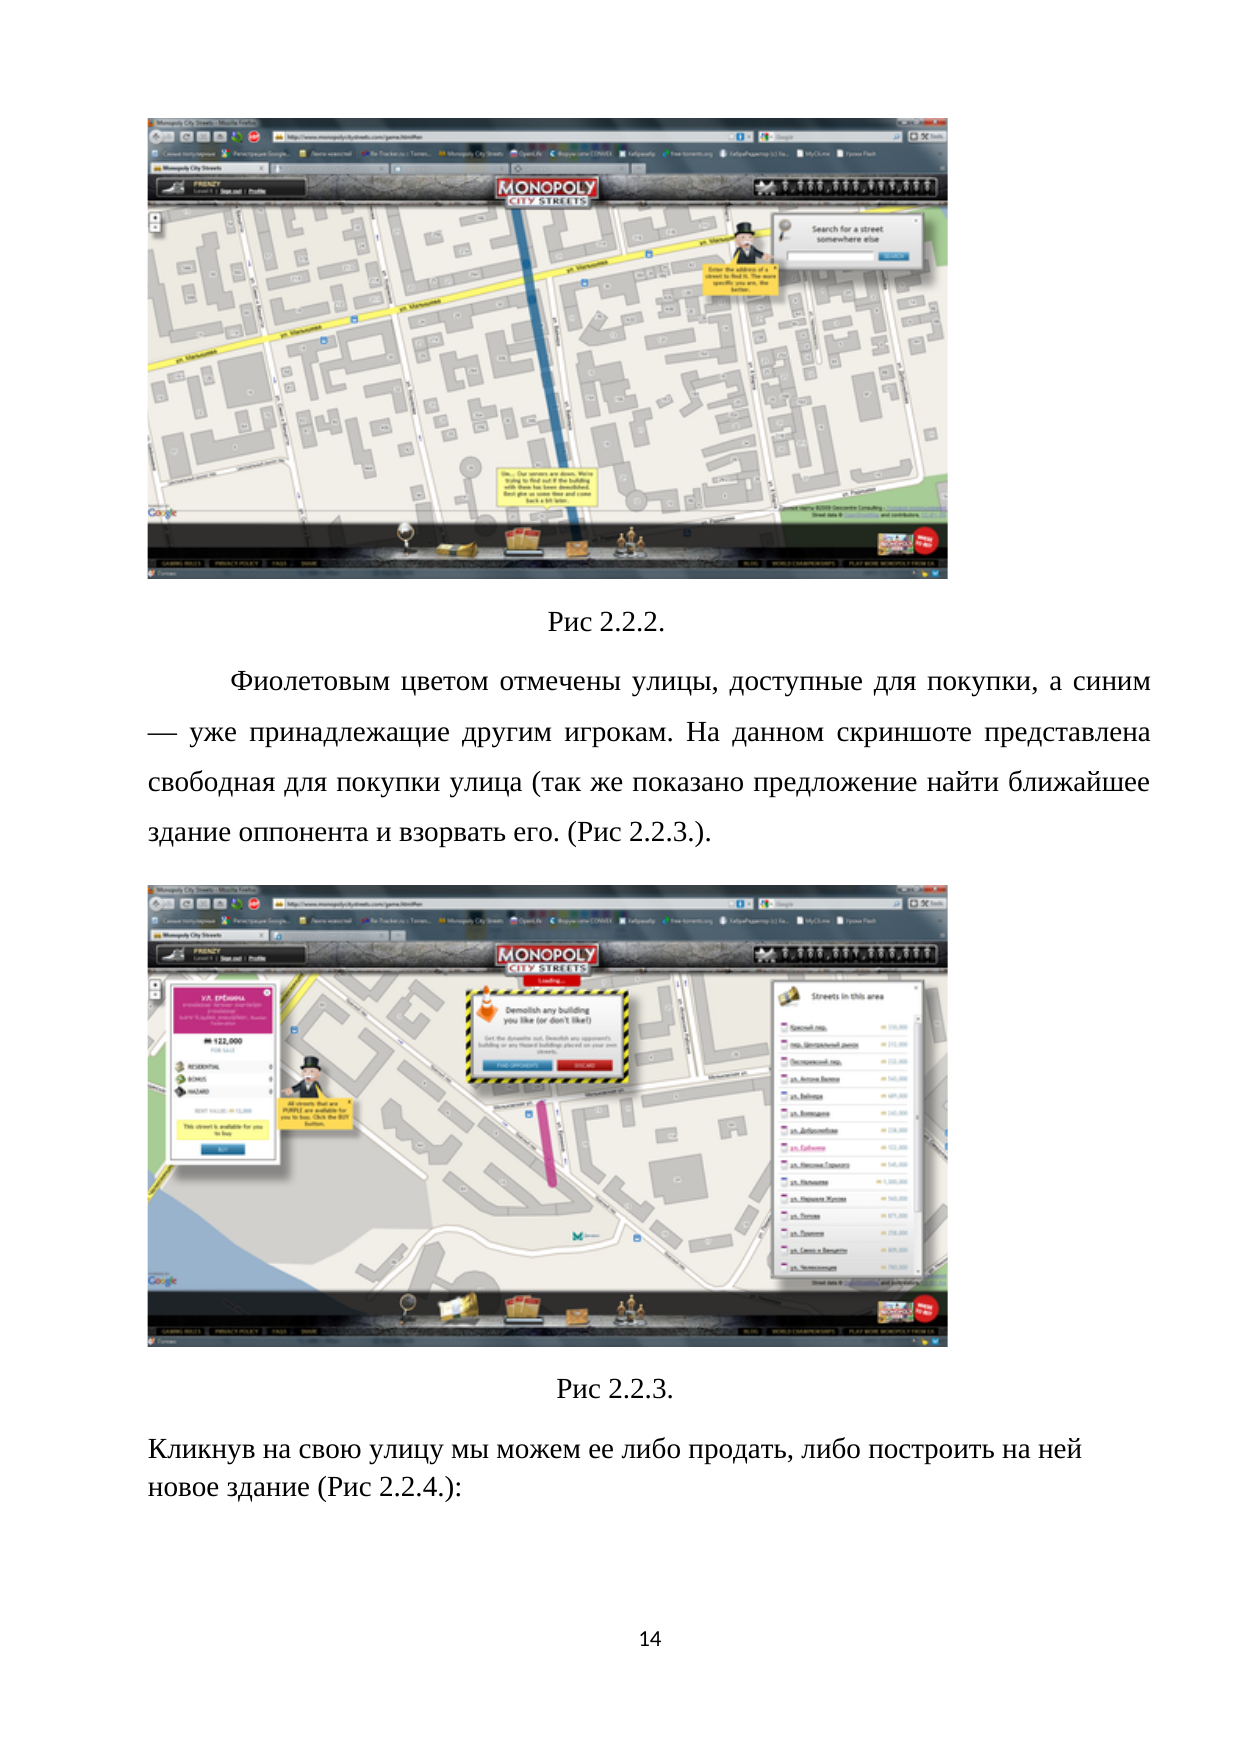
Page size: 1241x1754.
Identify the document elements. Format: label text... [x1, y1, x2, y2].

picture [147, 118, 948, 579]
text Кликнув на свою улицу мы можем ее либо продать, либо построить на ней новое здание (Рис 2.2.4.): [148, 1431, 1152, 1503]
text Фиолетовым цветом отмечены улицы, доступные для покупки, а синим — уже принадлежащие другим игрокам. На данном скриншоте представлена свободная для покупки улица (так же показано предложение найти ближайшее здание оппонента и взорвать его. (Рис 2.2.3.). [148, 663, 1152, 848]
picture [147, 885, 948, 1347]
text Рис 2.2.3. [148, 1371, 1152, 1405]
text Рис 2.2.2. [148, 604, 1152, 638]
